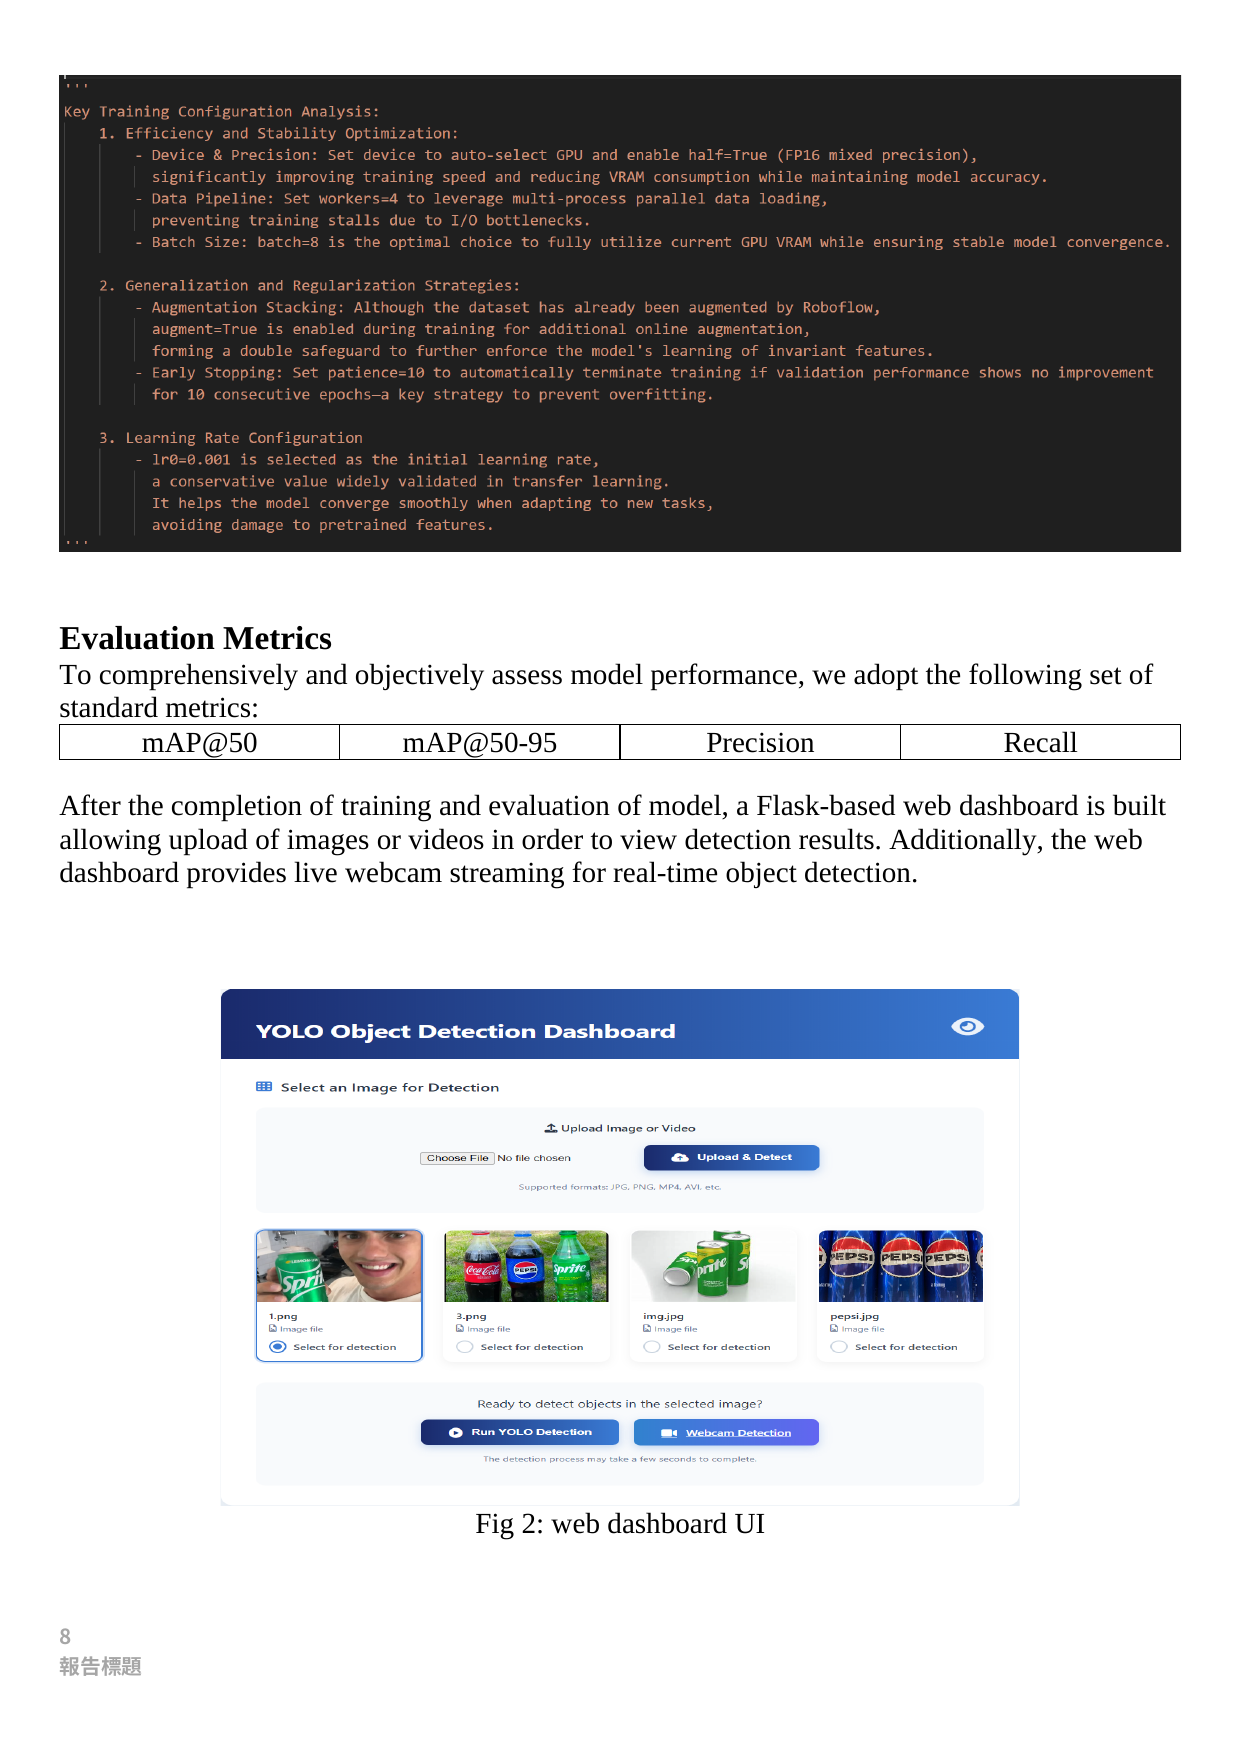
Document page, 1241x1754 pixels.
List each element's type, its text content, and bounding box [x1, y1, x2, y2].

text Fig 2: web dashboard UI [59, 1506, 1181, 1539]
picture [59, 75, 1182, 552]
table_header mAP@50 [60, 725, 339, 759]
table_header mAP@50-95 [340, 725, 619, 759]
table_header Precision [621, 725, 900, 759]
text After the completion of training and evaluation of model, a Flask-based web dashboard is built allowing upload of images or videos in order to view detection results. Additionally, the web dashboard provides live webcam streaming for real-time object detection. [59, 788, 1181, 889]
text To comprehensively and objectively assess model performance, we adopt the following set of standard metrics: [59, 657, 1181, 724]
table_header Recall [901, 725, 1180, 759]
text Evaluation Metrics [59, 619, 1181, 657]
picture [220, 989, 1020, 1506]
